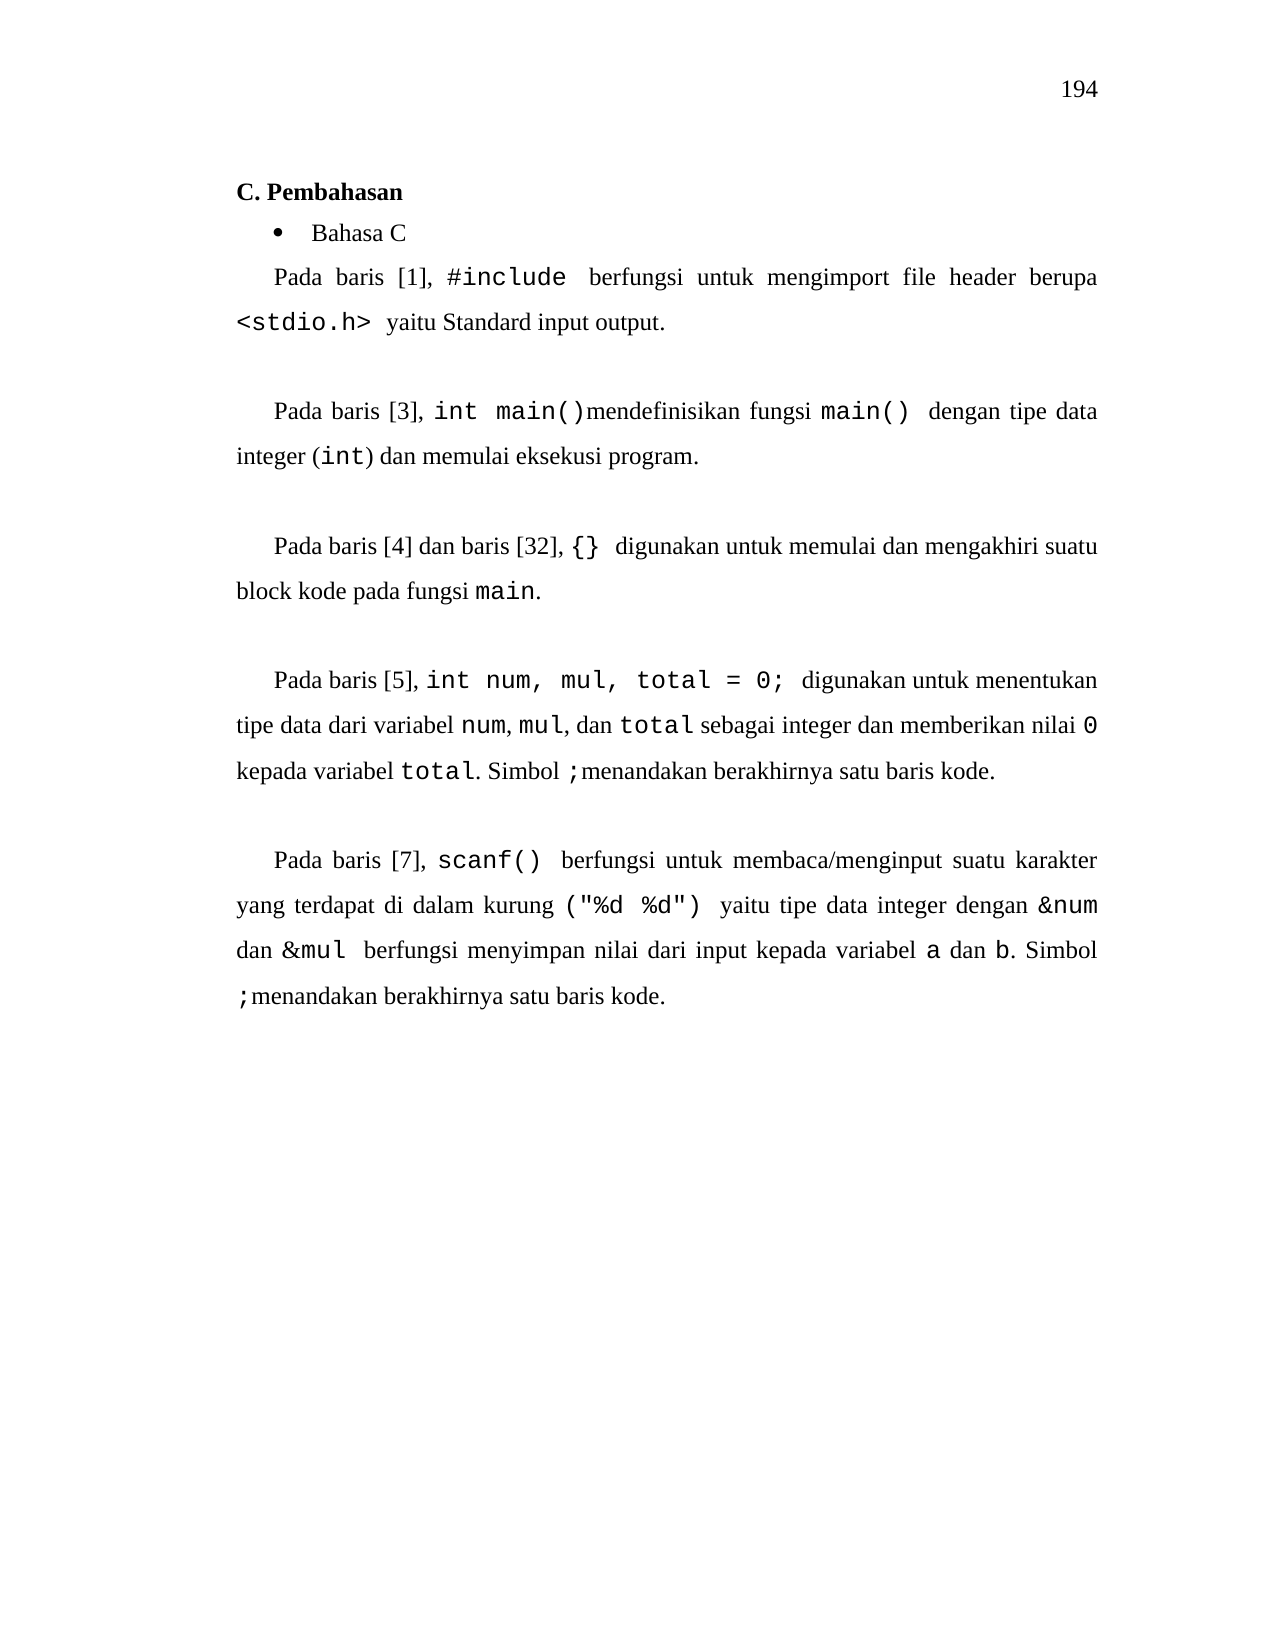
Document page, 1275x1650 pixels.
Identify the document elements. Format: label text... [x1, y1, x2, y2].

text Pada baris [7], scanf() berfungsi untuk membaca/menginput suatu karakter yang terdapat di dalam kurung ("%d %d") yaitu tipe data integer dengan &num dan &mul berfungsi menyimpan nilai dari input kepada variabel a dan b. Simbol ;menandakan berakhirnya satu baris kode. [236, 845, 1098, 1012]
text Pada baris [1], #include berfungsi untuk mengimport file header berupa <stdio.h> yaitu Standard input output. [236, 262, 1098, 338]
list Bahasa C [274, 218, 1098, 247]
text Pada baris [5], int num, mul, total = 0; digunakan untuk menentukan tipe data dari variabel num, mul, dan total sebagai integer dan memberikan nilai 0 kepada variabel total. Simbol ;menandakan berakhirnya satu baris kode. [236, 665, 1098, 787]
text Pada baris [3], int main()mendefinisikan fungsi main() dengan tipe data integer (int) dan memulai eksekusi program. [236, 396, 1098, 472]
text Pada baris [4] dan baris [32], {} digunakan untuk memulai dan mengakhiri suatu block kode pada fungsi main. [236, 531, 1098, 607]
subtitle C. Pembahasan [236, 177, 1098, 206]
